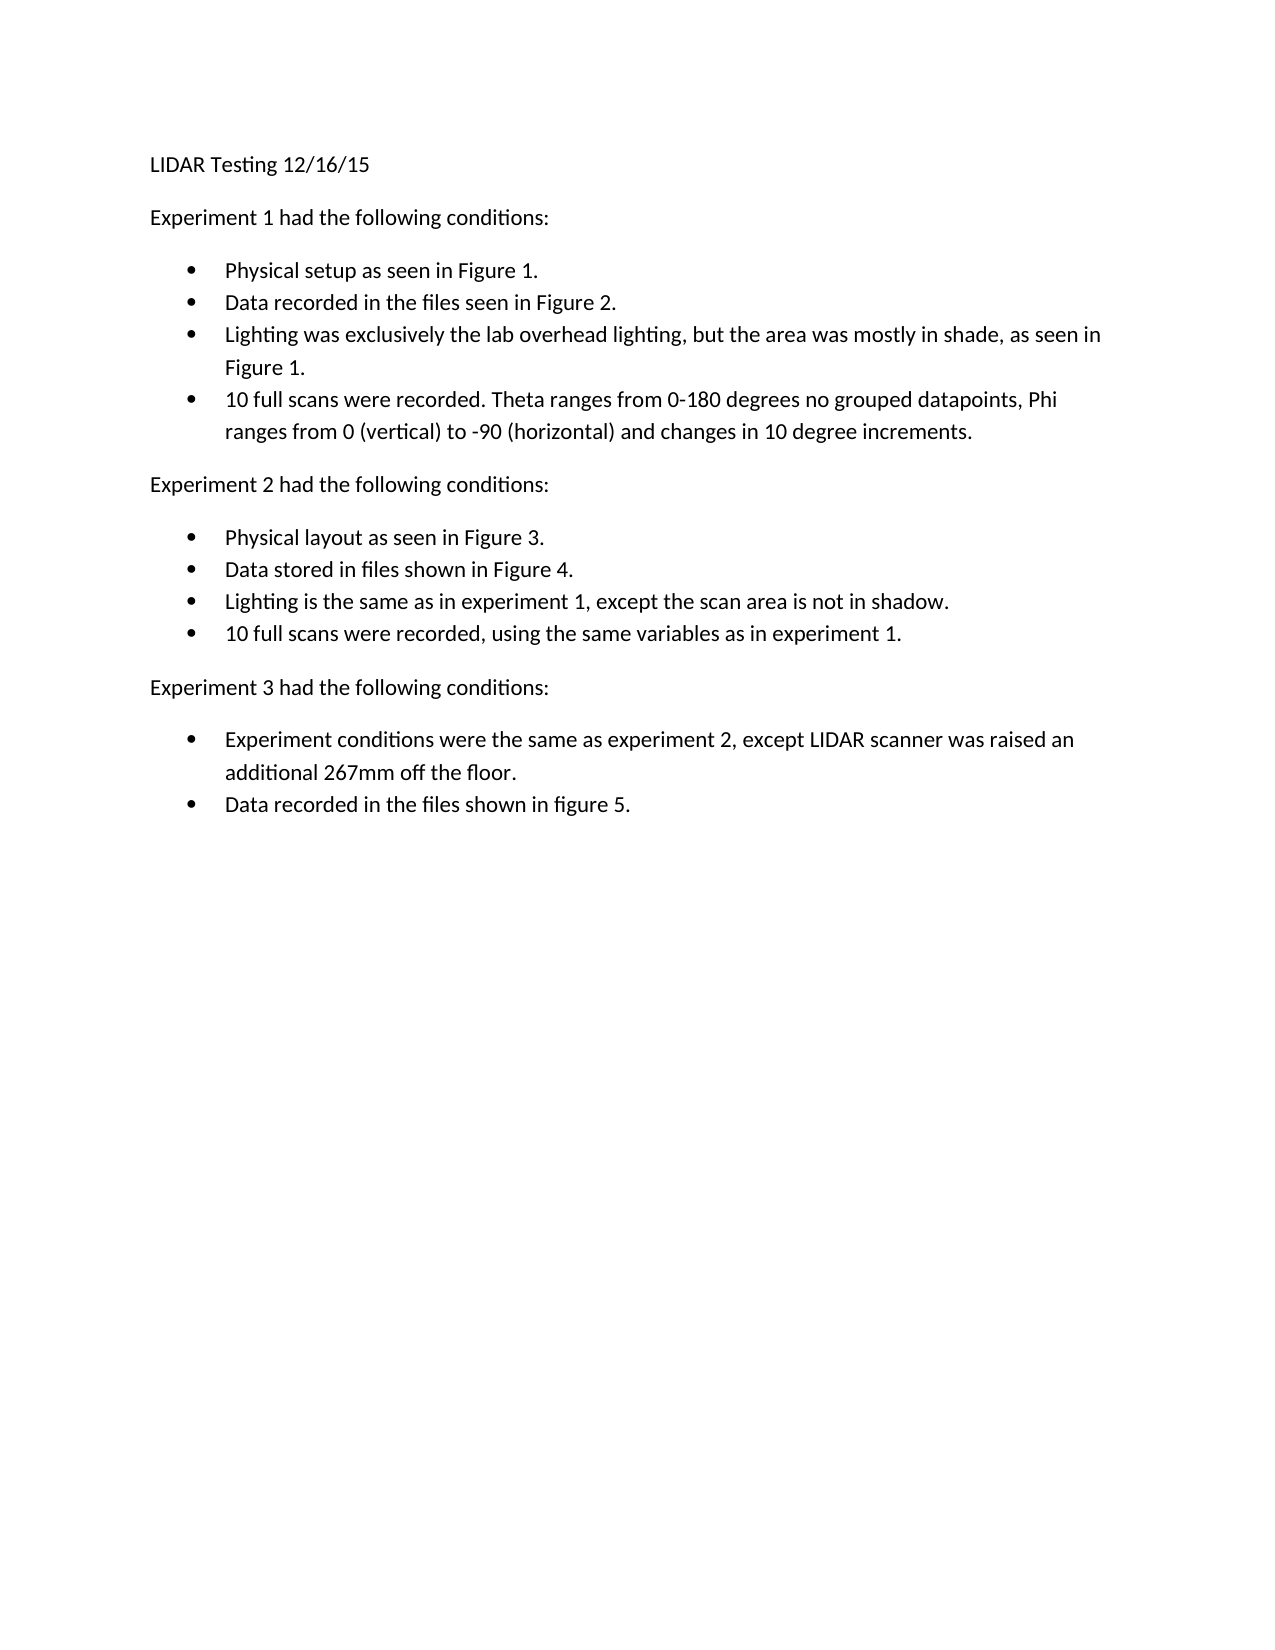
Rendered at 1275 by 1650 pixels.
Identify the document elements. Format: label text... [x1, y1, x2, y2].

text Experiment 2 had the following conditions: [150, 470, 1125, 498]
text Experiment 1 had the following conditions: [150, 203, 1125, 231]
list Physical layout as seen in Figure 3. [187, 523, 1125, 551]
text LIDAR Testing 12/16/15 [150, 150, 1125, 178]
list 10 full scans were recorded. Theta ranges from 0-180 degrees no grouped datapoints, Phi ranges from 0 (vertical) to -90 (horizontal) and changes in 10 degree increments. [187, 385, 1125, 445]
text Experiment 3 had the following conditions: [150, 673, 1125, 701]
list Lighting is the same as in experiment 1, except the scan area is not in shadow. [187, 587, 1125, 615]
list Physical setup as seen in Figure 1. [187, 256, 1125, 284]
list Data recorded in the files seen in Figure 2. [187, 288, 1125, 316]
list Data stored in files shown in Figure 4. [187, 555, 1125, 583]
list Lighting was exclusively the lab overhead lighting, but the area was mostly in shade, as seen in Figure 1. [187, 320, 1125, 381]
list 10 full scans were recorded, using the same variables as in experiment 1. [187, 619, 1125, 648]
list Data recorded in the files shown in figure 5. [187, 790, 1125, 818]
list Experiment conditions were the same as experiment 2, except LIDAR scanner was raised an additional 267mm off the floor. [187, 726, 1125, 786]
